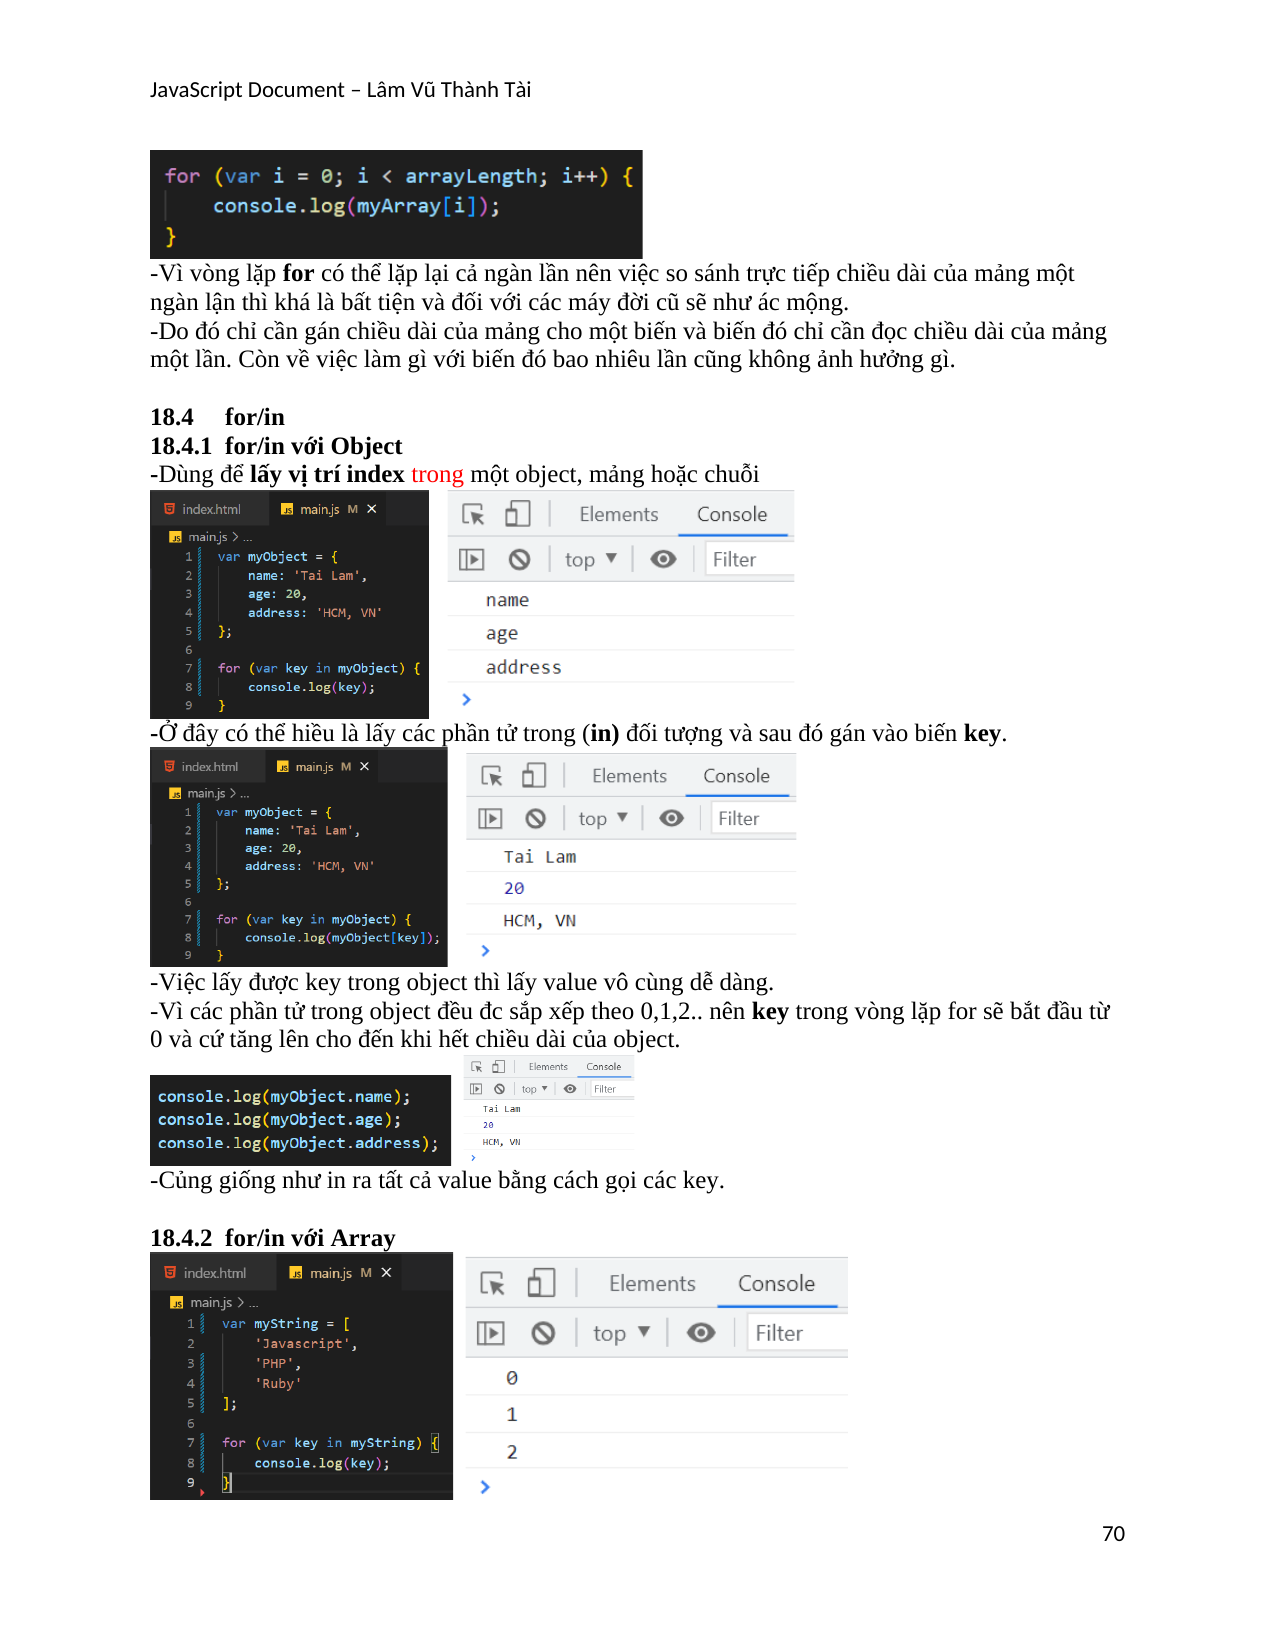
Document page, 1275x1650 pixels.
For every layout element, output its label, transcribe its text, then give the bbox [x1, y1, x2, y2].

picture [447, 488, 795, 719]
list for/in với Object [150, 431, 1125, 459]
list -Ở đây có thể hiều là lấy các phần tử trong (in) đối tượng và sau đó gán vào biến key. [150, 718, 1125, 747]
list -Vì vòng lặp for có thể lặp lại cả ngàn lần nên việc so sánh trực tiếp chiều dài của mảng một ngàn lận thì khá là bất tiện và đối với các máy đời cũ sẽ như ác mộng. [150, 258, 1125, 316]
picture [150, 150, 643, 259]
list -Dùng để lấy vị trí index trong một object, mảng hoặc chuỗi [150, 459, 1125, 488]
picture [465, 1251, 848, 1500]
list -Củng giống như in ra tất cả value bằng cách gọi các key. [150, 1165, 1125, 1194]
list for/in với Array [150, 1223, 1125, 1252]
picture [150, 490, 429, 719]
list -Vì các phần tử trong object đều đc sắp xếp theo 0,1,2.. nên key trong vòng lặp for sẽ bắt đầu từ 0 và cứ tăng lên cho đến khi hết chiều dài của object. [150, 996, 1125, 1053]
list for/in [150, 402, 1125, 431]
picture [466, 750, 797, 967]
picture [463, 1053, 635, 1166]
picture [150, 747, 448, 967]
list -Do đó chỉ cần gán chiều dài của mảng cho một biến và biến đó chỉ cần đọc chiều dài của mảng một lần. Còn về việc làm gì với biến đó bao nhiêu lần cũng không ảnh hưởng gì. [150, 316, 1125, 373]
picture [150, 1075, 452, 1166]
list -Việc lấy được key trong object thì lấy value vô cùng dễ dàng. [150, 967, 1125, 996]
picture [150, 1252, 454, 1500]
